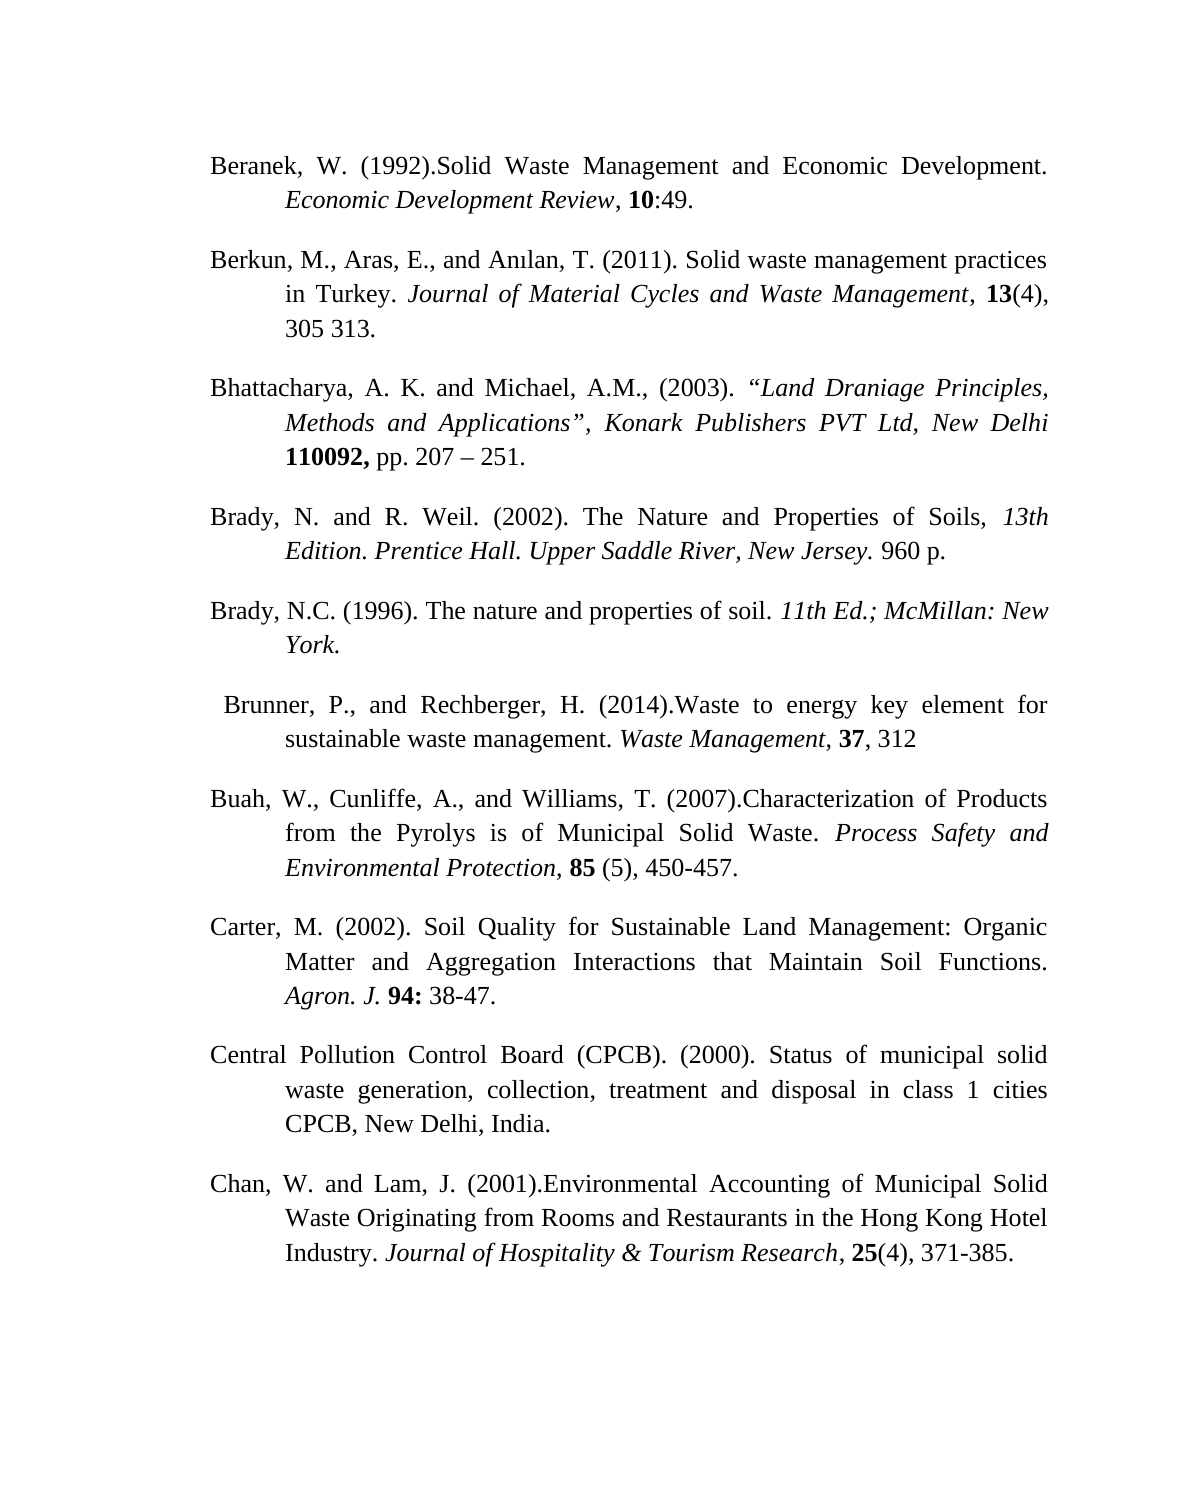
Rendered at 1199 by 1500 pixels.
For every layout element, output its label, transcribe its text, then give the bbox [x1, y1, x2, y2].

text Chan, W. and Lam, J. (2001).Environmental Accounting of Municipal Solid Waste Originating from Rooms and Restaurants in the Hong Kong Hotel Industry. Journal of Hospitality & Tourism Research, 25(4), 371-385. [210, 1168, 1049, 1267]
text Brady, N. and R. Weil. (2002). The Nature and Properties of Soils, 13th Edition. Prentice Hall. Upper Saddle River, New Jersey. 960 p. [210, 501, 1049, 565]
text Bhattacharya, A. K. and Michael, A.M., (2003). “Land Draniage Principles, Methods and Applications”, Konark Publishers PVT Ltd, New Delhi 110092, pp. 207 – 251. [210, 372, 1049, 471]
text Berkun, M., Aras, E., and Anılan, T. (2011). Solid waste management practices in Turkey. Journal of Material Cycles and Waste Management, 13(4), 305 313. [210, 244, 1049, 343]
text Buah, W., Cunliffe, A., and Williams, T. (2007).Characterization of Products from the Pyrolys is of Municipal Solid Waste. Process Safety and Environmental Protection, 85 (5), 450-457. [210, 783, 1049, 882]
text Brunner, P., and Rechberger, H. (2014).Waste to energy key element for sustainable waste management. Waste Management, 37, 312 [210, 689, 1049, 753]
text Central Pollution Control Board (CPCB). (2000). Status of municipal solid waste generation, collection, treatment and disposal in class 1 cities CPCB, New Delhi, India. [210, 1039, 1049, 1138]
text Carter, M. (2002). Soil Quality for Sustainable Land Management: Organic Matter and Aggregation Interactions that Maintain Soil Functions. Agron. J. 94: 38-47. [210, 911, 1049, 1010]
text Beranek, W. (1992).Solid Waste Management and Economic Development. Economic Development Review, 10:49. [210, 150, 1049, 214]
text Brady, N.C. (1996). The nature and properties of soil. 11th Ed.; McMillan: New York. [210, 595, 1049, 659]
